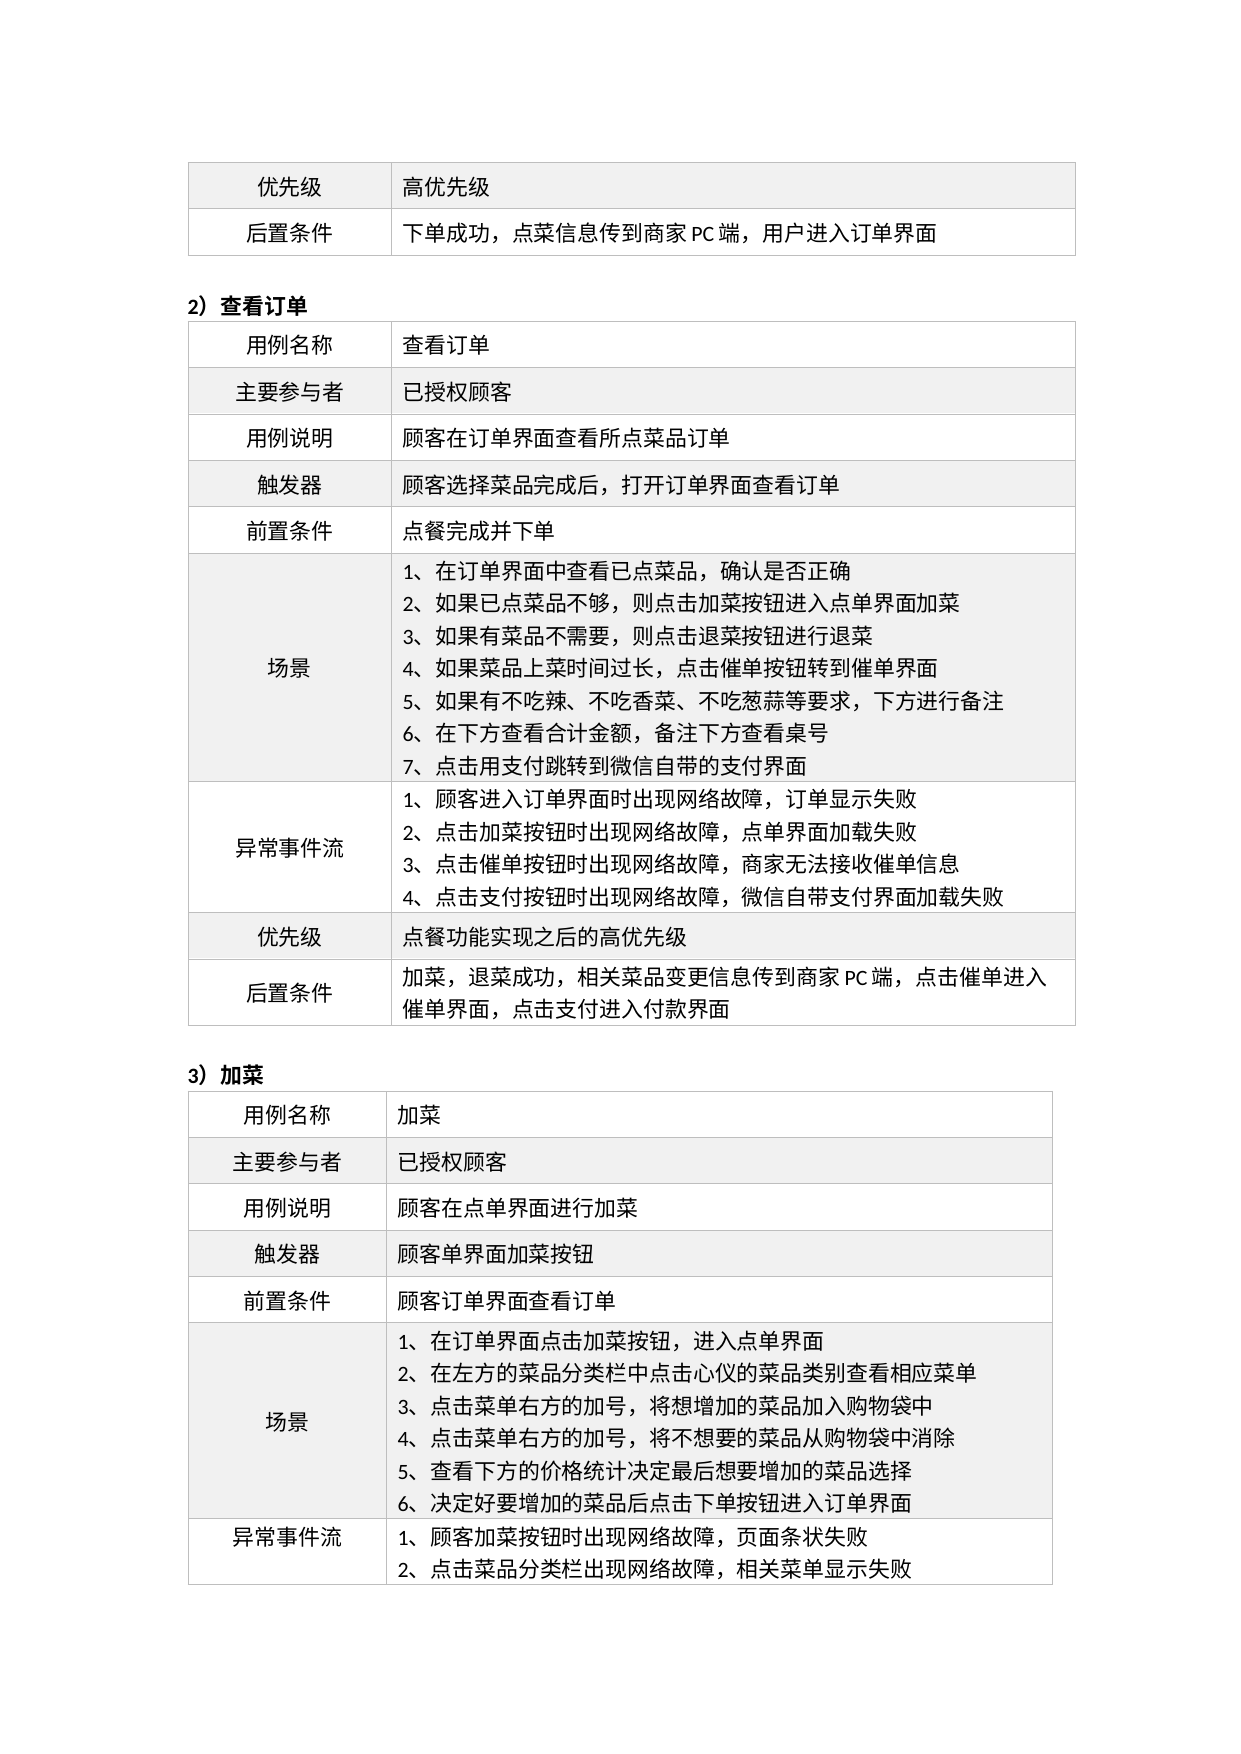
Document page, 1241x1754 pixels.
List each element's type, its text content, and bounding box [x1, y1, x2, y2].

table_cell 下单成功，点菜信息传到商家PC端，用户进入订单界面 [392, 209, 1075, 255]
table_cell 顾客选择菜品完成后，打开订单界面查看订单 [392, 461, 1075, 506]
table_cell 场景 [189, 1323, 386, 1518]
table_cell 点餐功能实现之后的高优先级 [392, 913, 1075, 958]
table_header 查看订单 [392, 322, 1075, 367]
table_cell 点餐完成并下单 [392, 507, 1075, 552]
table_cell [387, 1519, 1052, 1584]
table_cell 顾客在订单界面查看所点菜品订单 [392, 415, 1075, 460]
table_cell 1、在订单界面点击加菜按钮，进入点单界面 2、在左方的菜品分类栏中点击心仪的菜品类别查看相应菜单 3、点击菜单右方的加号，将想增加的菜品加入购物袋中 4、点击菜单右方的加号，将不想要的菜品从购物袋中消除 5、查看下方的价格统计决定最后想要增加的菜品选择 6、决定好要增加的菜品后点击下单按钮进入订单界面 [387, 1323, 1052, 1518]
text 2）查看订单 [187, 288, 1053, 321]
table_cell 顾客单界面加菜按钮 [387, 1231, 1052, 1276]
table_cell 优先级 [189, 163, 391, 208]
table_cell 主要参与者 [189, 1138, 386, 1183]
table_cell 主要参与者 [189, 368, 391, 413]
table_cell 后置条件 [189, 209, 391, 255]
text 3）加菜 [187, 1058, 1053, 1091]
table_cell 顾客订单界面查看订单 [387, 1277, 1052, 1322]
table_cell 用例说明 [189, 415, 391, 460]
table_cell 前置条件 [189, 507, 391, 552]
table_cell 加菜，退菜成功，相关菜品变更信息传到商家PC端，点击催单进入催单界面，点击支付进入付款界面 [392, 960, 1075, 1024]
table_cell 已授权顾客 [392, 368, 1075, 413]
table_cell 触发器 [189, 461, 391, 506]
table_cell 后置条件 [189, 960, 391, 1024]
table_cell 1、顾客进入订单界面时出现网络故障，订单显示失败 2、点击加菜按钮时出现网络故障，点单界面加载失败 3、点击催单按钮时出现网络故障，商家无法接收催单信息 4、点击支付按钮时出现网络故障，微信自带支付界面加载失败 [392, 782, 1075, 912]
table_cell 场景 [189, 554, 391, 781]
table_cell 1、在订单界面中查看已点菜品，确认是否正确 2、如果已点菜品不够，则点击加菜按钮进入点单界面加菜 3、如果有菜品不需要，则点击退菜按钮进行退菜 4、如果菜品上菜时间过长，点击催单按钮转到催单界面 5、如果有不吃辣、不吃香菜、不吃葱蒜等要求，下方进行备注 6、在下方查看合计金额，备注下方查看桌号 7、点击用支付跳转到微信自带的支付界面 [392, 554, 1075, 781]
table_cell 异常事件流 [189, 1519, 386, 1584]
table_cell 触发器 [189, 1231, 386, 1276]
table_cell 已授权顾客 [387, 1138, 1052, 1183]
table_header 用例名称 [189, 322, 391, 367]
table_cell 高优先级 [392, 163, 1075, 208]
table_cell 优先级 [189, 913, 391, 958]
table_cell 异常事件流 [189, 782, 391, 912]
table_cell 用例说明 [189, 1184, 386, 1229]
table_header 加菜 [387, 1092, 1052, 1137]
table_cell 顾客在点单界面进行加菜 [387, 1184, 1052, 1229]
table_cell 前置条件 [189, 1277, 386, 1322]
table_header 用例名称 [189, 1092, 386, 1137]
